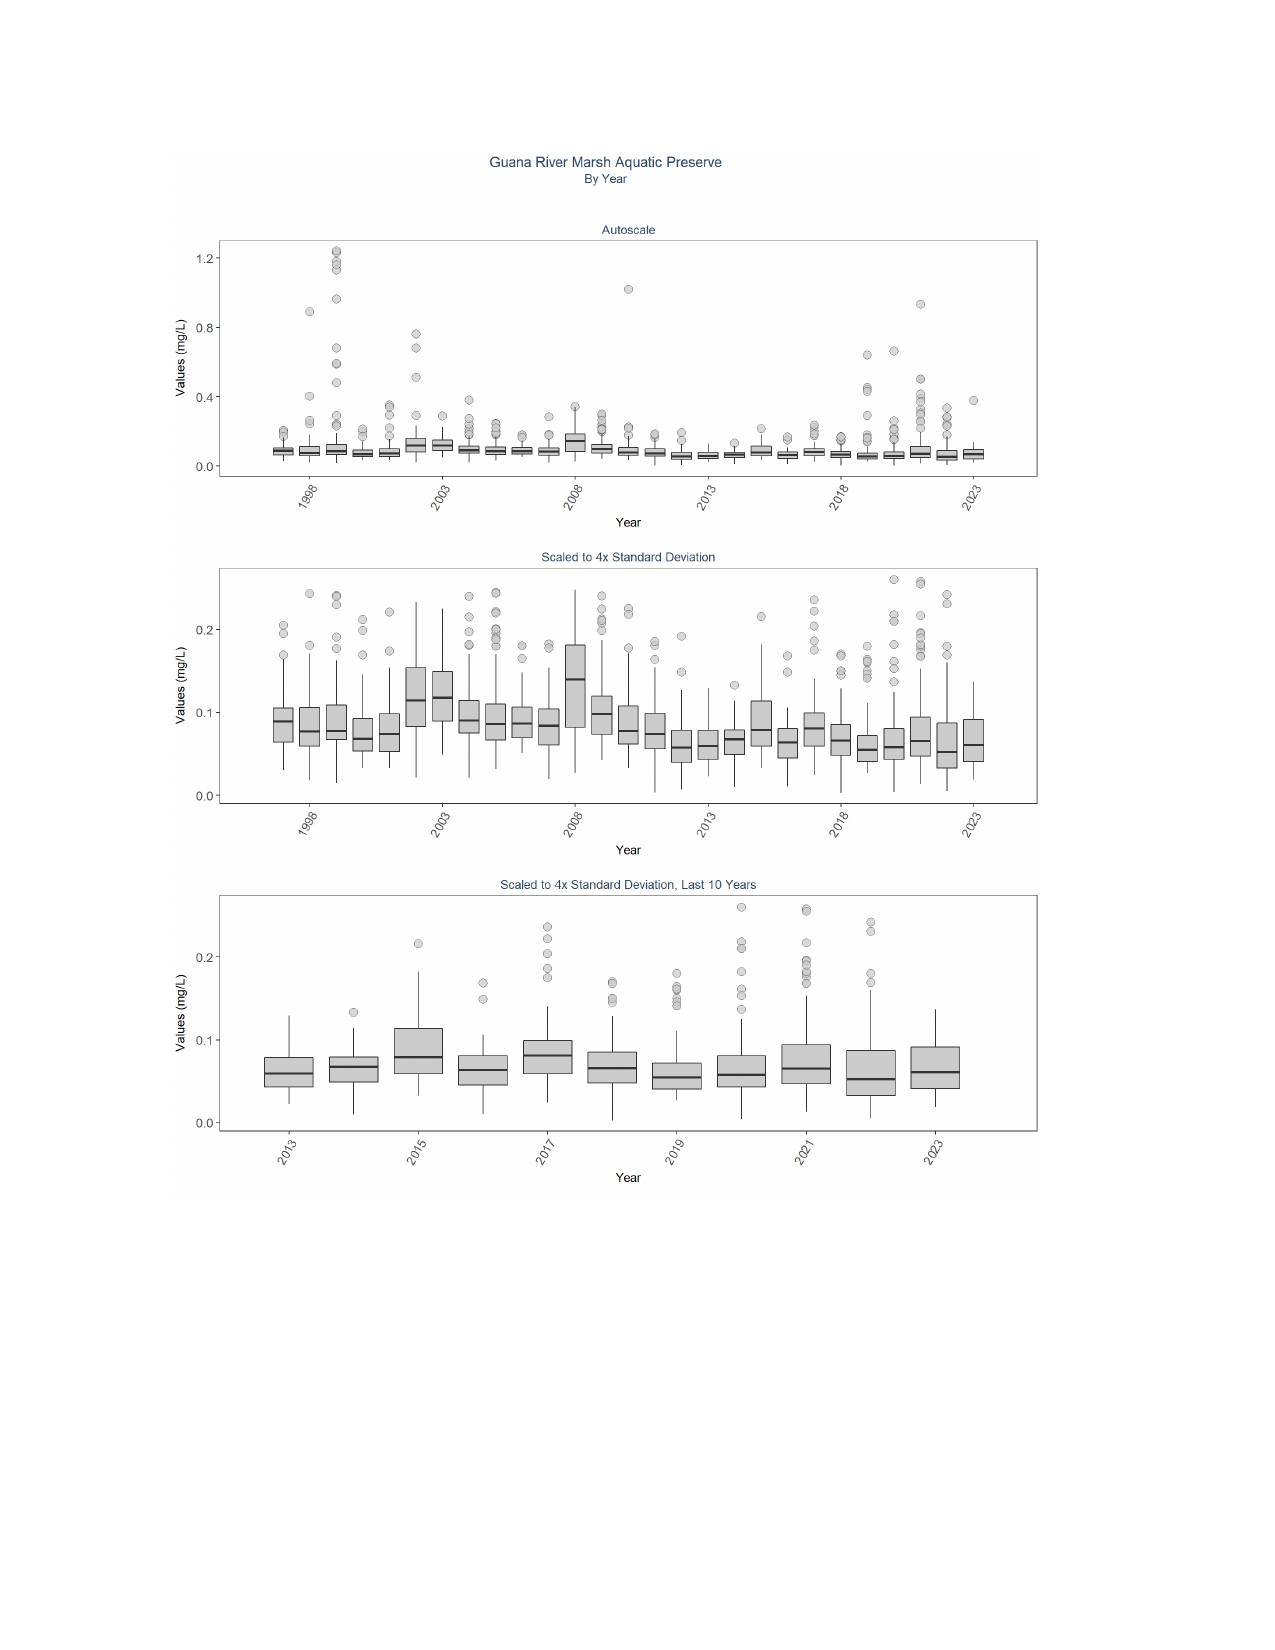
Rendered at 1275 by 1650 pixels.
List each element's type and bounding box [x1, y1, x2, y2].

picture [168, 150, 1044, 1200]
